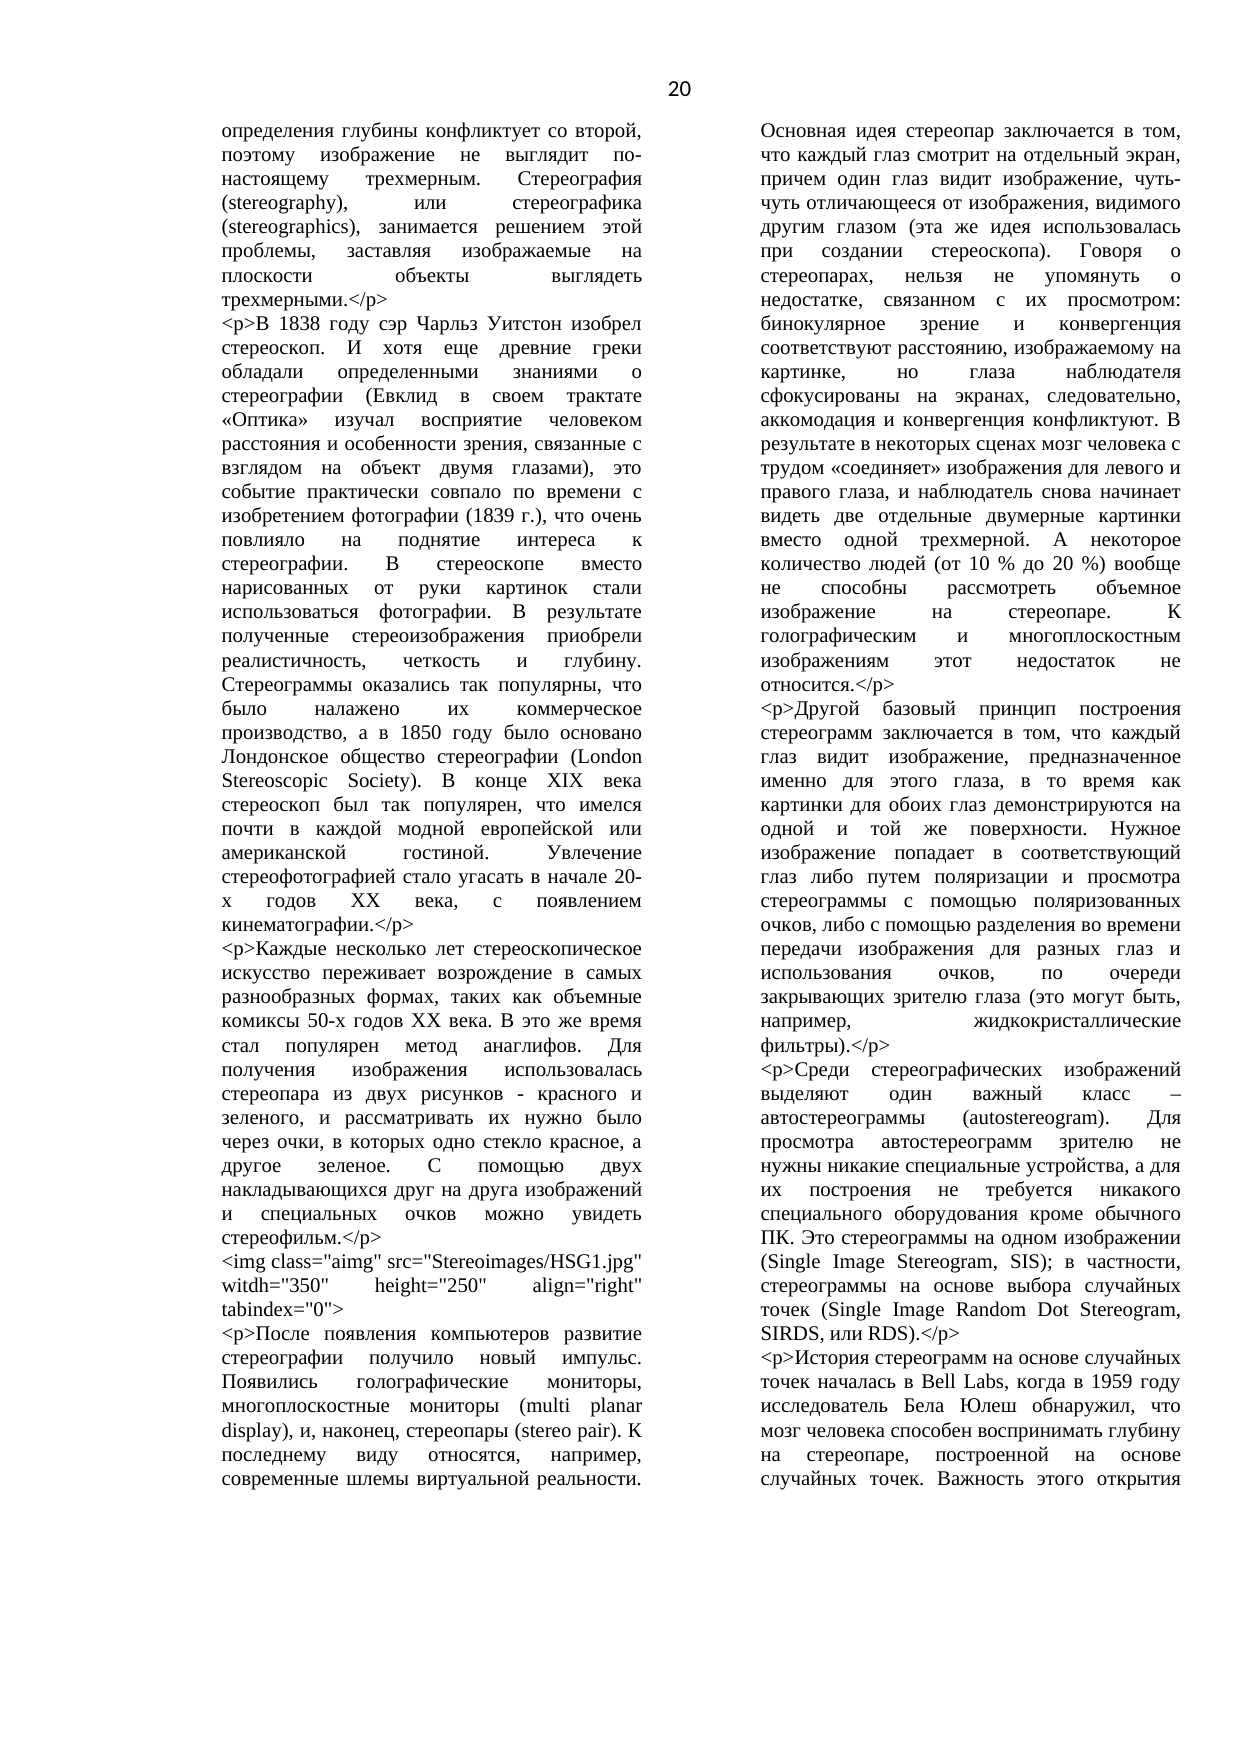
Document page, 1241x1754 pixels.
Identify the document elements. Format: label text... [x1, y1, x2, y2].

text <p>Каждые несколько лет стереоскопическое искусство переживает возрождение в самых разнообразных формах, таких как объемные комиксы 50-х годов XX века. В это же время стал популярен метод анаглифов. Для получения изображения использовалась стереопара из двух рисунков - красного и зеленого, и рассматривать их нужно было через очки, в которых одно стекло красное, а другое зеленое. С помощью двух накладывающихся друг на друга изображений и специальных очков можно увидеть стереофильм.</p> [221, 936, 642, 1249]
text <p>Среди стереографических изображений выделяют один важный класс – автостереограммы (autostereogram). Для просмотра автостереограмм зрителю не нужны никакие специальные устройства, а для их построения не требуется никакого специального оборудования кроме обычного ПК. Это стереограммы на одном изображении (Single Image Stereogram, SIS); в частности, стереограммы на основе выбора случайных точек (Single Image Random Dot Stereogram, SIRDS, или RDS).</p> [760, 1057, 1181, 1345]
text <p>После появления компьютеров развитие стереографии получило новый импульс. Появились голографические мониторы, многоплоскостные мониторы (multi planar display), и, наконец, стереопары (stereo pair). К последнему виду относятся, например, современные шлемы виртуальной реальности. Основная идея стереопар заключается в том, что каждый глаз смотрит на отдельный экран, причем один глаз видит изображение, чуть-чуть отличающееся от изображения, видимого другим глазом (эта же идея использовалась при создании стереоскопа). Говоря о стереопарах, нельзя не упомянуть о недостатке, связанном с их просмотром: бинокулярное зрение и конвергенция соответствуют расстоянию, изображаемому на картинке, но глаза наблюдателя сфокусированы на экранах, следовательно, аккомодация и конвергенция конфликтуют. В результате в некоторых сценах мозг человека с трудом «соединяет» изображения для левого и правого глаза, и наблюдатель снова начинает видеть две отдельные двумерные картинки вместо одной трехмерной. А некоторое количество людей (от 10 % до 20 %) вообще не способны рассмотреть объемное изображение на стереопаре. К голографическим и многоплоскостным изображениям этот недостаток не относится.</p> [760, 118, 1181, 696]
text <p>Другой базовый принцип построения стереограмм заключается в том, что каждый глаз видит изображение, предназначенное именно для этого глаза, в то время как картинки для обоих глаз демонстрируются на одной и той же поверхности. Нужное изображение попадает в соответствующий глаз либо путем поляризации и просмотра стереограммы с помощью поляризованных очков, либо с помощью разделения во времени передачи изображения для разных глаз и использования очков, по очереди закрывающих зрителю глаза (это могут быть, например, жидкокристаллические фильтры).</p> [760, 696, 1181, 1057]
text <p>В 1838 году сэр Чарльз Уитстон изобрел стереоскоп. И хотя еще древние греки обладали определенными знаниями о стереографии (Евклид в своем трактате «Оптика» изучал восприятие человеком расстояния и особенности зрения, связанные с взглядом на объект двумя глазами), это событие практически совпало по времени с изобретением фотографии (1839 г.), что очень повлияло на поднятие интереса к стереографии. В стереоскопе вместо нарисованных от руки картинок стали использоваться фотографии. В результате полученные стереоизображения приобрели реалистичность, четкость и глубину. Стереограммы оказались так популярны, что было налажено их коммерческое производство, а в 1850 году было основано Лондонское общество стереографии (London Stereoscopic Society). В конце XIX века стереоскоп был так популярен, что имелся почти в каждой модной европейской или американской гостиной. Увлечение стереофотографией стало угасать в начале 20-х годов XX века, с появлением кинематографии.</p> [221, 311, 642, 936]
text <img class="aimg" src="Stereoimages/HSG1.jpg" witdh="350" height="250" align="right" tabindex="0"> [221, 1249, 642, 1321]
